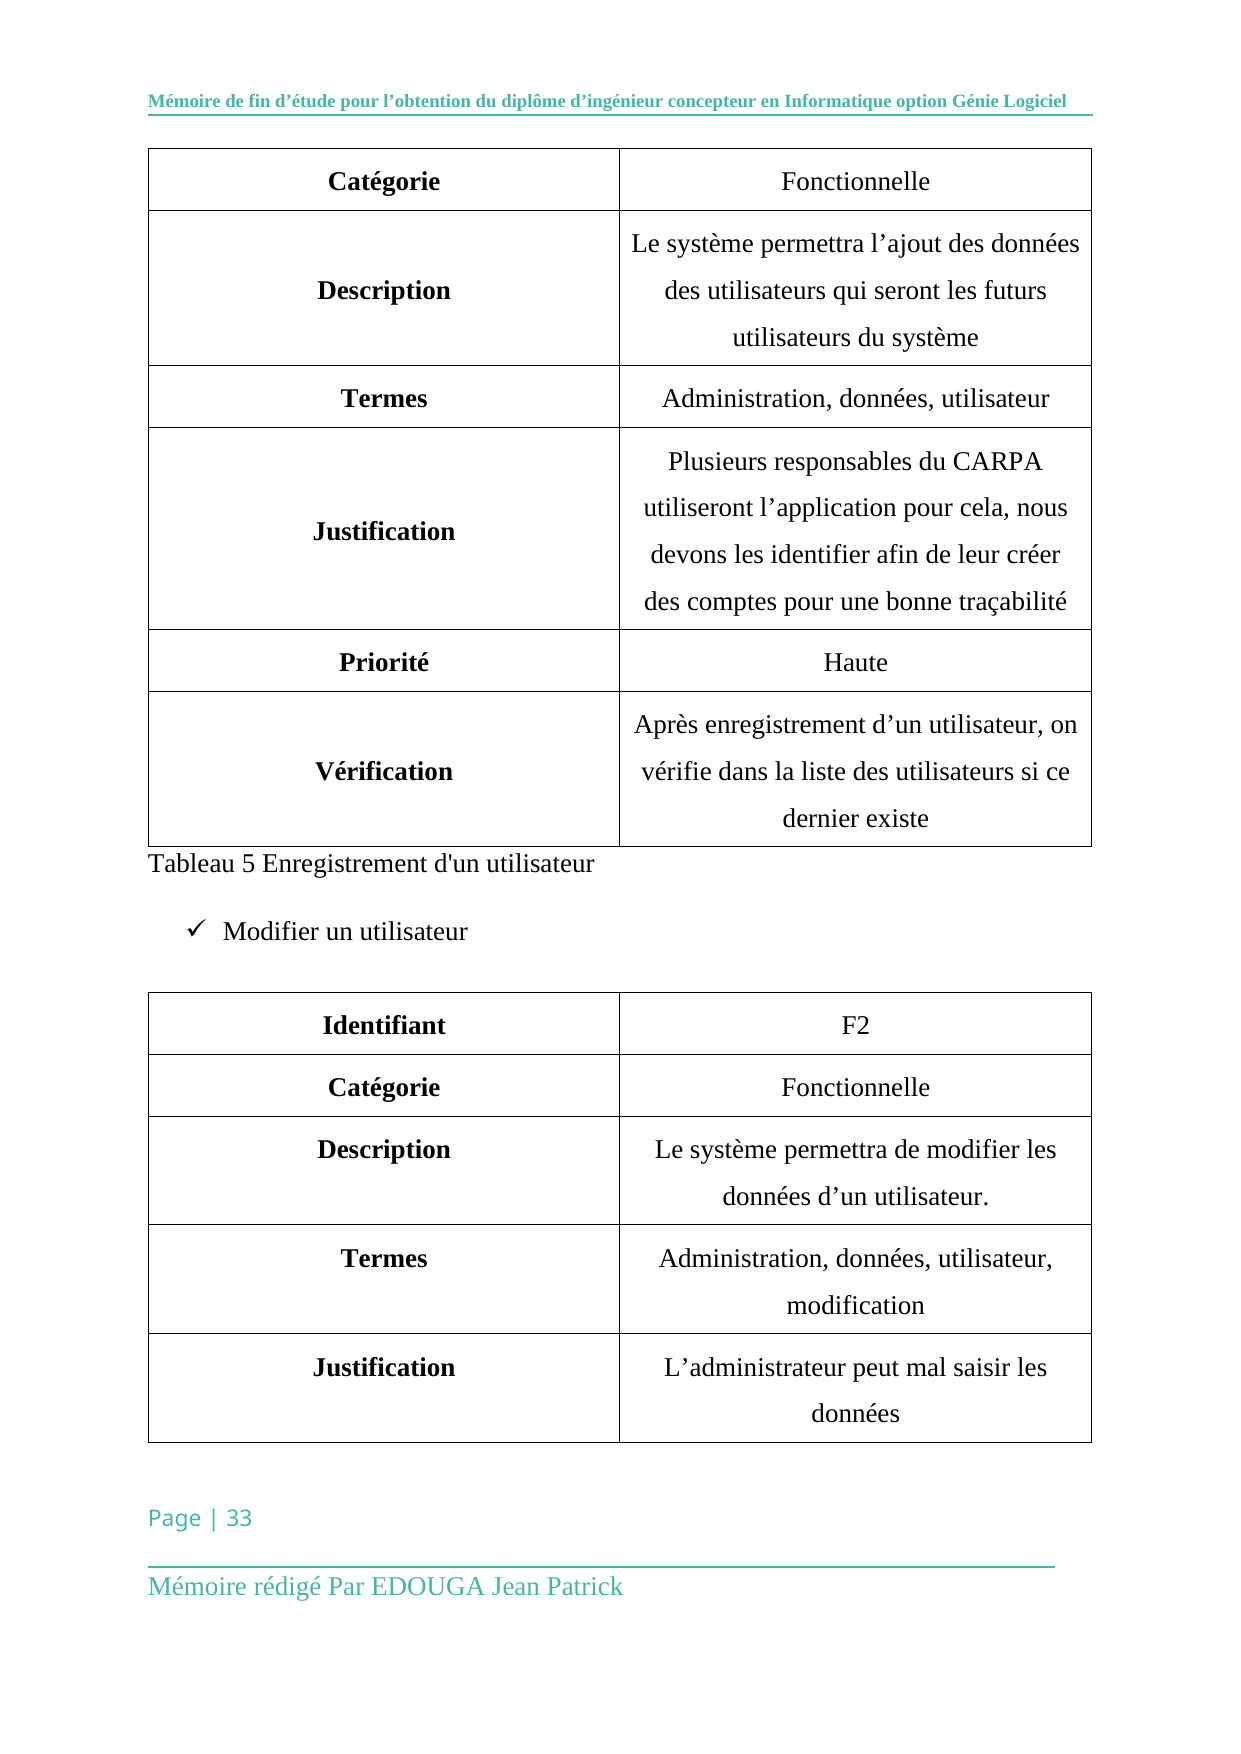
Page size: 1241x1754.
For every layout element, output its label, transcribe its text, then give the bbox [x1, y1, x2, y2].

table_header F2 [620, 1372, 1091, 1432]
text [185, 148, 1093, 225]
table_cell Plusieurs responsables du CARPA utiliseront l’application pour cela, nous devons les identifier afin de leur créer des comptes pour une bonne traçabilité [620, 807, 1091, 1008]
table_header Identifiant [149, 465, 619, 526]
table_cell Le système permettra l’ajout des données des utilisateurs qui seront les futurs utilisateurs du système [620, 589, 1091, 744]
table_cell Termes [149, 745, 619, 806]
table_header F1 [620, 465, 1091, 526]
table_cell Description [149, 589, 619, 744]
table_cell Justification [149, 807, 619, 1008]
list Créer un utilisateur [185, 376, 1093, 407]
table_header Identifiant [149, 1372, 619, 1432]
list Modifier un utilisateur [185, 1293, 1093, 1325]
text Tableau 5 Enregistrement d'un utilisateur [148, 1226, 1093, 1257]
table_cell Fonctionnelle [620, 528, 1091, 588]
text Dans ce module nous pouvons énumérer les besoins suivants : [148, 312, 1093, 343]
table_cell Haute [620, 1009, 1091, 1069]
table_cell Administration, données, utilisateur [620, 745, 1091, 806]
table_cell Après enregistrement d’un utilisateur, on vérifie dans la liste des utilisateurs si ce dernier existe [620, 1071, 1091, 1225]
subtitle Le module de gestion des utilisateurs [148, 245, 1093, 279]
table_cell Priorité [149, 1009, 619, 1069]
table_cell Catégorie [149, 528, 619, 588]
table_cell Vérification [149, 1071, 619, 1225]
